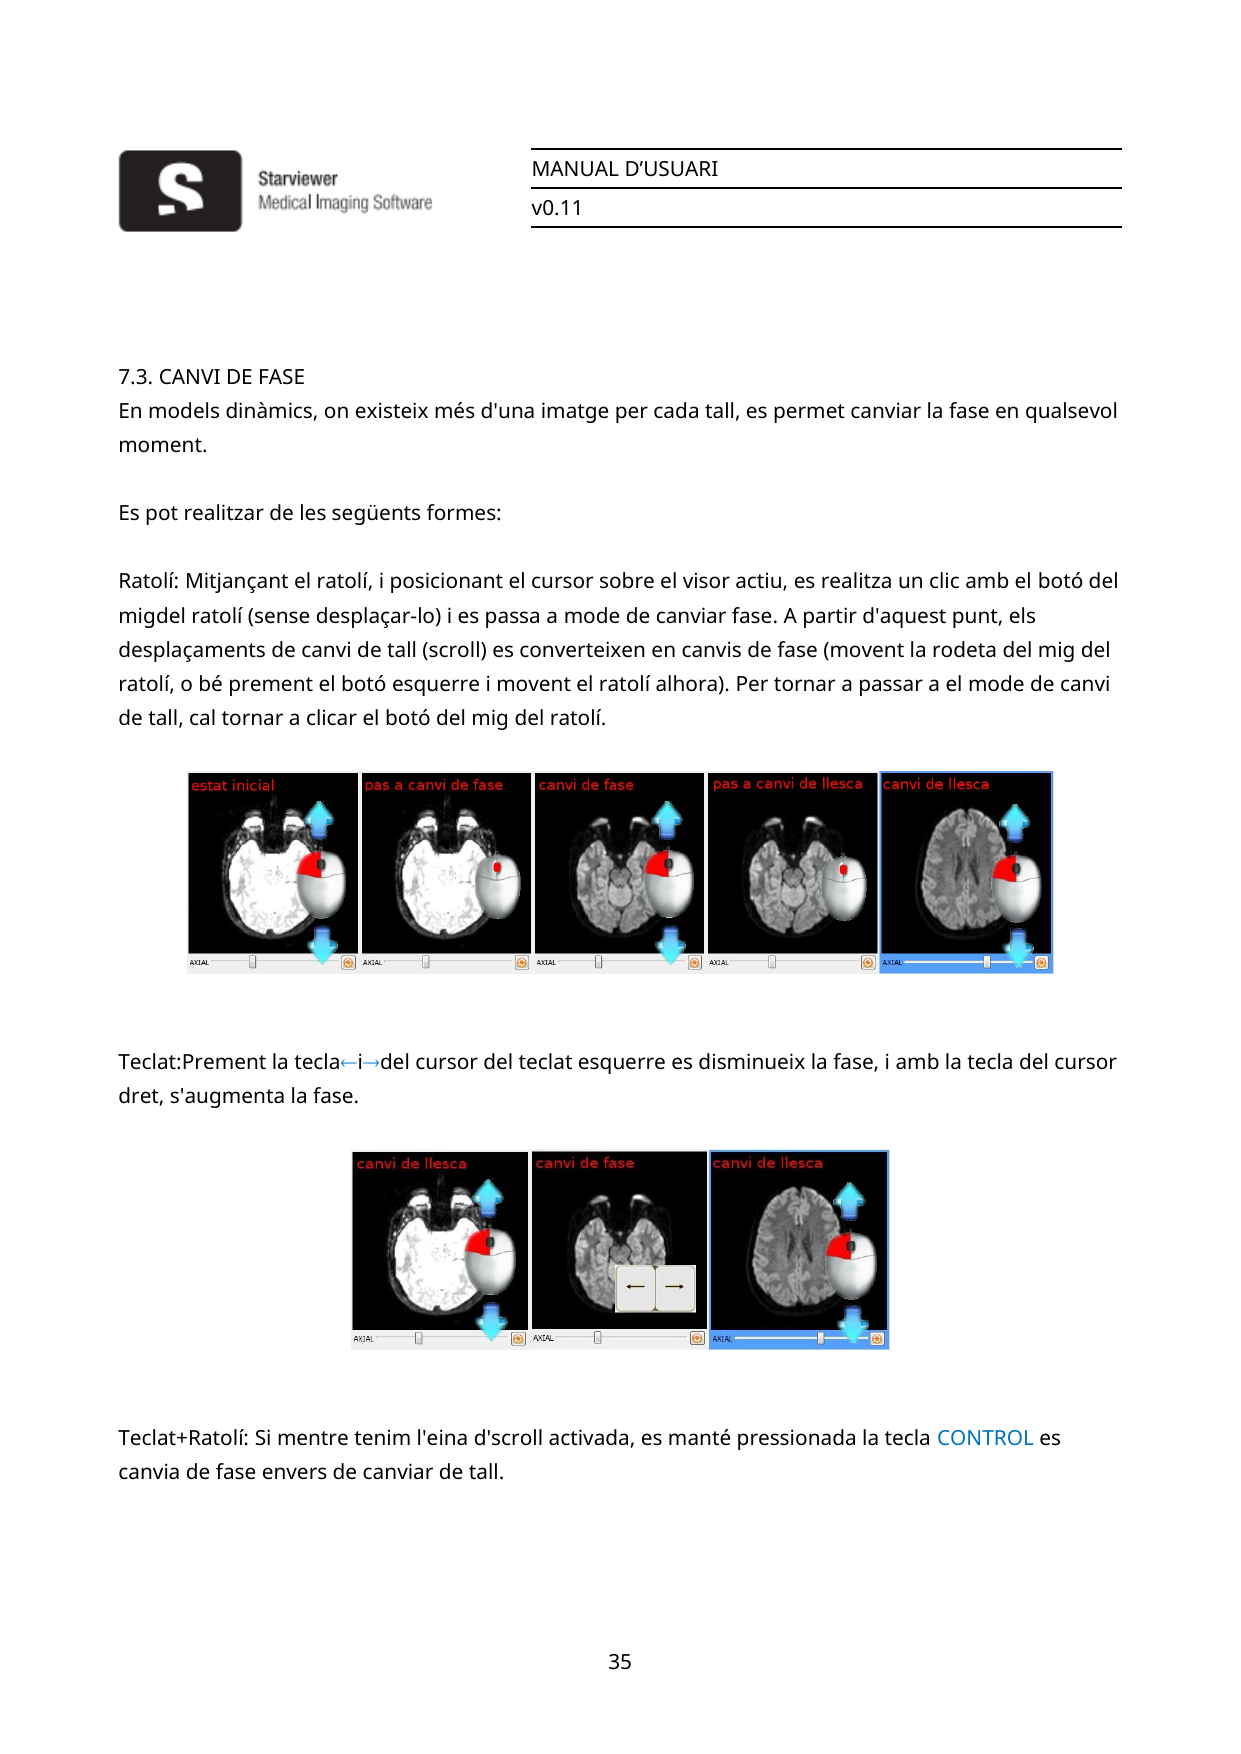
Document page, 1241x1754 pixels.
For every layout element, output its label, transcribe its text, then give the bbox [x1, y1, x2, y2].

text En models dinàmics, on existeix més d'una imatge per cada tall, es permet canviar la fase en qualsevol moment. [118, 396, 1122, 459]
text Ratolí: Mitjançant el ratolí, i posicionant el cursor sobre el visor actiu, es realitza un clic amb el botó del migdel ratolí (sense desplaçar-lo) i es passa a mode de canviar fase. A partir d'aquest punt, els desplaçaments de canvi de tall (scroll) es converteixen en canvis de fase (movent la rodeta del mig del ratolí, o bé prement el botó esquerre i movent el ratolí alhora). Per tornar a passar a el mode de canvi de tall, cal tornar a clicar el botó del mig del ratolí. [118, 567, 1122, 731]
text Teclat+Ratolí: Si mentre tenim l'eina d'scroll activada, es manté pressionada la tecla CONTROL es canvia de fase envers de canviar de tall. [118, 1423, 1122, 1486]
picture [350, 1149, 890, 1350]
text Teclat:Prement la teclaidel cursor del teclat esquerre es disminueix la fase, i amb la tecla del cursor dret, s'augmenta la fase. [118, 1047, 1122, 1110]
subtitle Canvi de fase [118, 362, 1122, 391]
picture [186, 771, 1054, 974]
text Es pot realitzar de les següents formes: [118, 498, 1122, 527]
